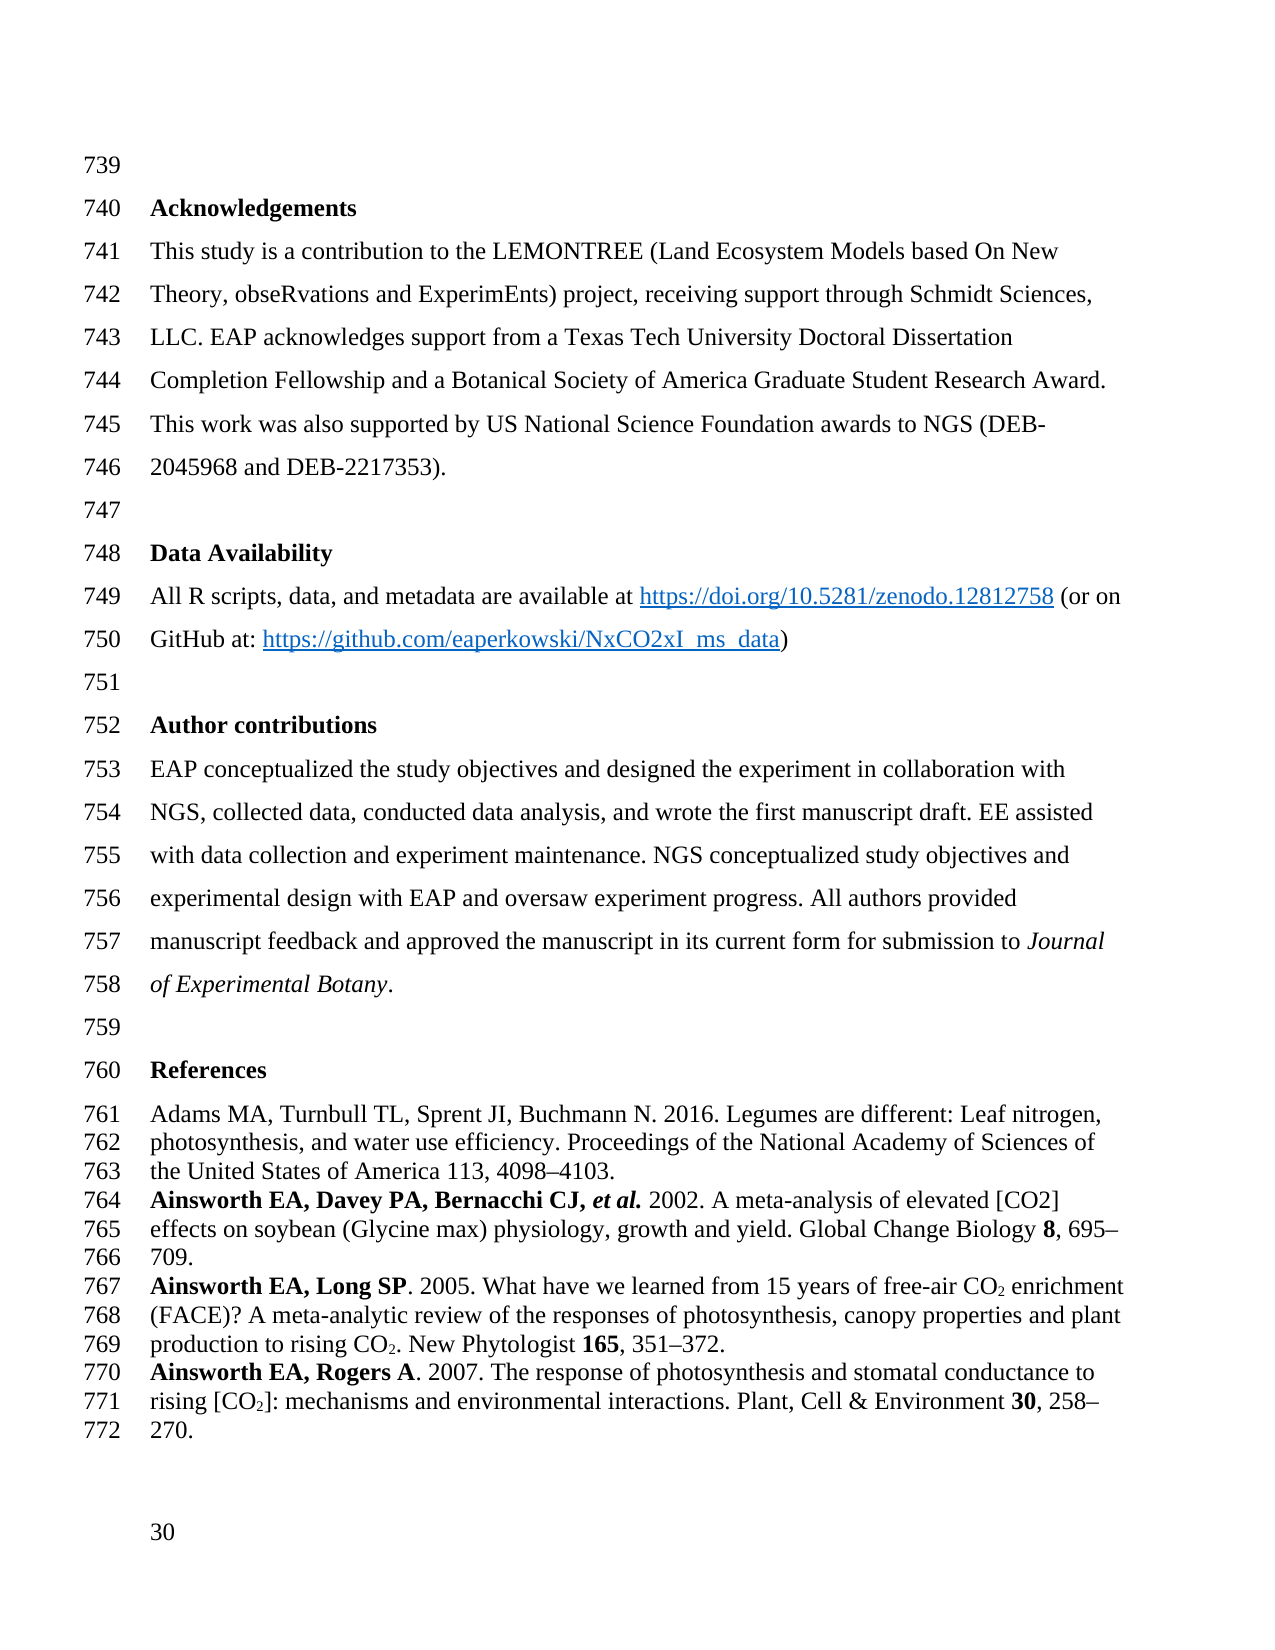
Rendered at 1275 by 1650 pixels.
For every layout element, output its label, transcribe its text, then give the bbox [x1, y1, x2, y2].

text Author contributions [150, 711, 1125, 739]
text Data Availability [150, 538, 1125, 567]
text EAP conceptualized the study objectives and designed the experiment in collaboration with NGS, collected data, conducted data analysis, and wrote the first manuscript draft. EE assisted with data collection and experiment maintenance. NGS conceptualized study objectives and experimental design with EAP and oversaw experiment progress. All authors provided manuscript feedback and approved the manuscript in its current form for submission to Journal of Experimental Botany. [150, 754, 1125, 998]
text Acknowledgements [150, 193, 1125, 222]
text References [150, 1056, 1125, 1084]
text This study is a contribution to the LEMONTREE (Land Ecosystem Models based On New Theory, obseRvations and ExperimEnts) project, receiving support through Schmidt Sciences, LLC. EAP acknowledges support from a Texas Tech University Doctoral Dissertation Completion Fellowship and a Botanical Society of America Graduate Student Research Award. This work was also supported by US National Science Foundation awards to NGS (DEB-2045968 and DEB-2217353). [150, 236, 1125, 481]
text All R scripts, data, and metadata are available at https://doi.org/10.5281/zenodo.12812758 (or on GitHub at: https://github.com/eaperkowski/NxCO2xI_ms_data) [150, 581, 1125, 653]
